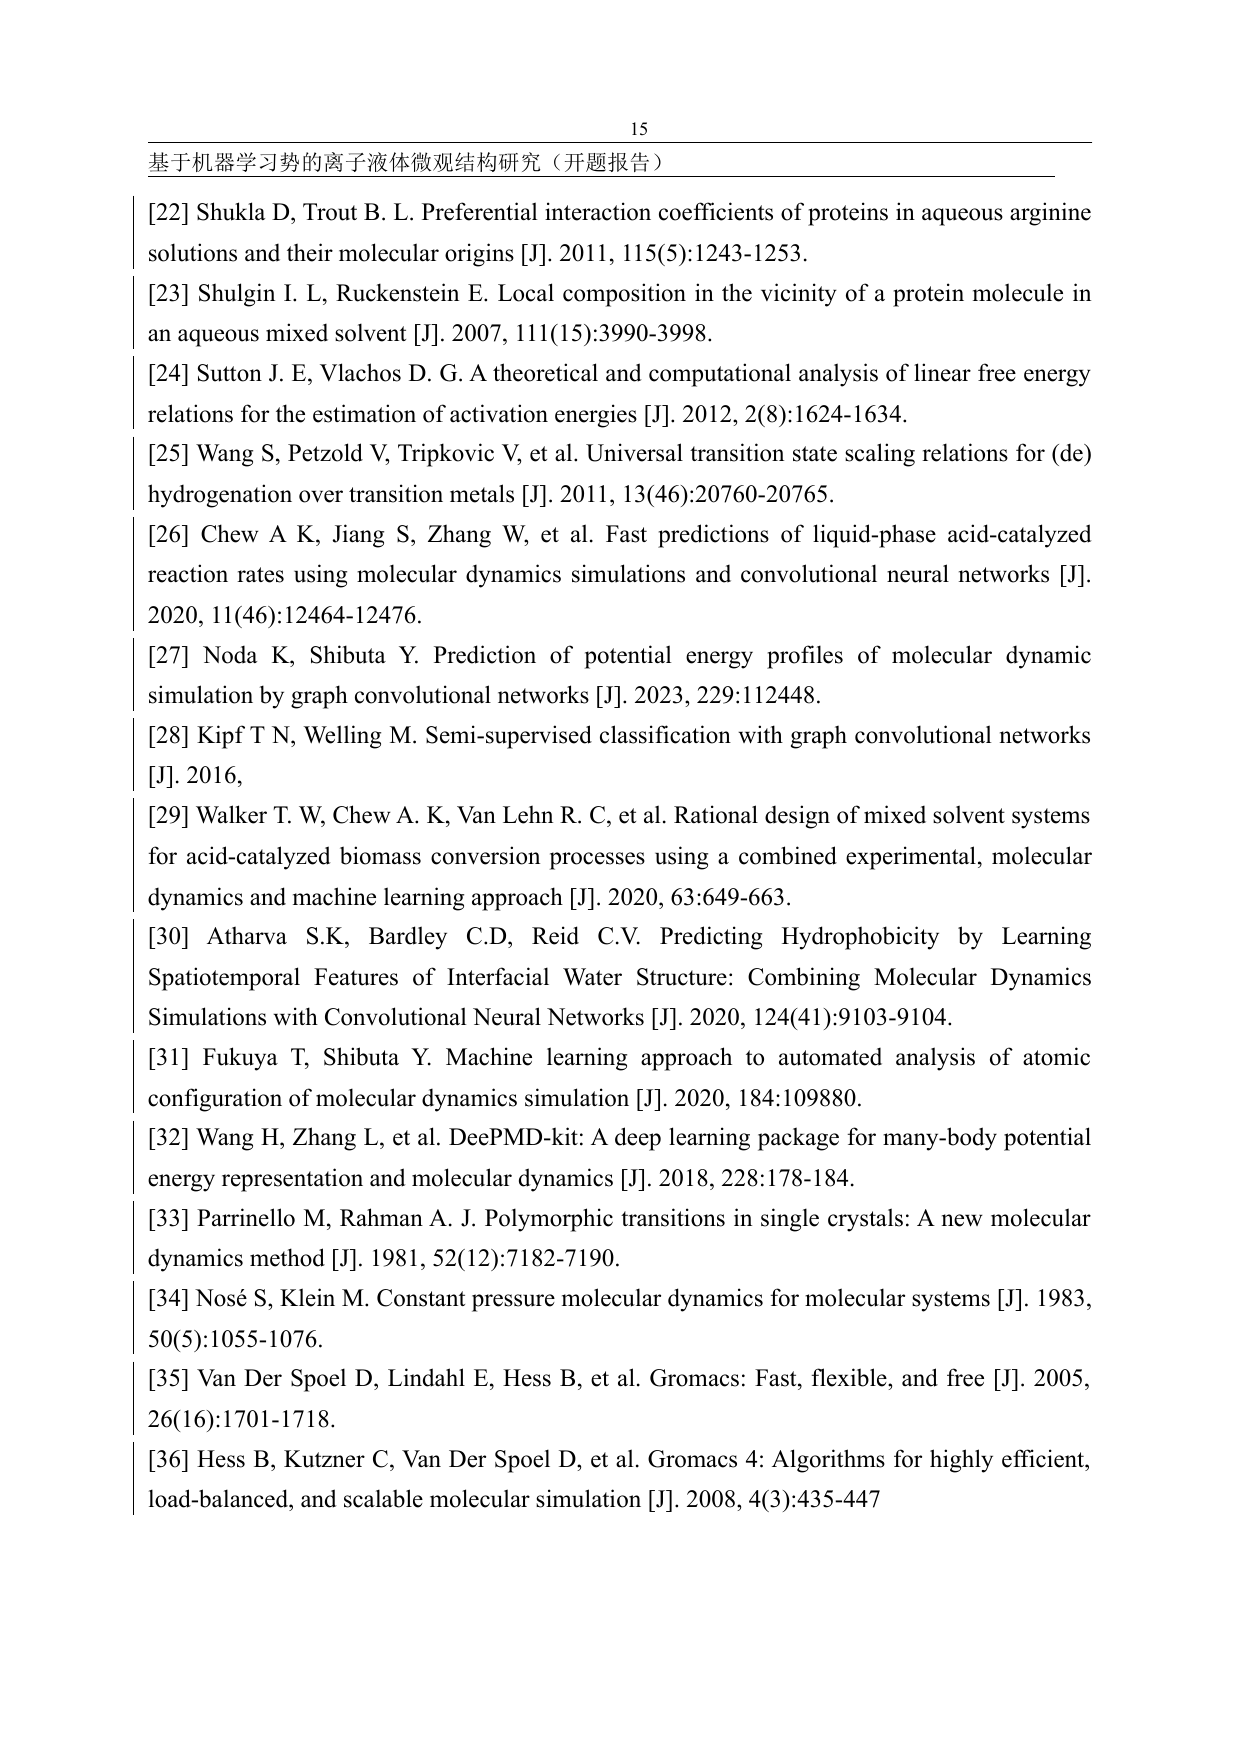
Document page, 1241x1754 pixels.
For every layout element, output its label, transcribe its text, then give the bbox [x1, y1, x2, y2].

text [23] Shulgin I. L, Ruckenstein E. Local composition in the vicinity of a protein molecule in an aqueous mixed solvent [J]. 2007, 111(15):3990-3998. [148, 276, 1092, 349]
text [22] Shukla D, Trout B. L. Preferential interaction coefficients of proteins in aqueous arginine solutions and their molecular origins [J]. 2011, 115(5):1243-1253. [148, 196, 1092, 269]
text [25] Wang S, Petzold V, Tripkovic V, et al. Universal transition state scaling relations for (de) hydrogenation over transition metals [J]. 2011, 13(46):20760-20765. [148, 437, 1092, 510]
text [31] Fukuya T, Shibuta Y. Machine learning approach to automated analysis of atomic configuration of molecular dynamics simulation [J]. 2020, 184:109880. [148, 1040, 1092, 1113]
text [27] Noda K, Shibuta Y. Prediction of potential energy profiles of molecular dynamic simulation by graph convolutional networks [J]. 2023, 229:112448. [148, 638, 1092, 711]
text [34] Nosé S, Klein M. Constant pressure molecular dynamics for molecular systems [J]. 1983, 50(5):1055-1076. [148, 1281, 1092, 1354]
text [32] Wang H, Zhang L, et al. DeePMD-kit: A deep learning package for many-body potential energy representation and molecular dynamics [J]. 2018, 228:178-184. [148, 1121, 1092, 1194]
text [28] Kipf T N, Welling M. Semi-supervised classification with graph convolutional networks [J]. 2016, [148, 718, 1092, 791]
text [30] Atharva S.K, Bardley C.D, Reid C.V. Predicting Hydrophobicity by Learning Spatiotemporal Features of Interfacial Water Structure: Combining Molecular Dynamics Simulations with Convolutional Neural Networks [J]. 2020, 124(41):9103-9104. [148, 919, 1092, 1033]
text [33] Parrinello M, Rahman A. J. Polymorphic transitions in single crystals: A new molecular dynamics method [J]. 1981, 52(12):7182-7190. [148, 1201, 1092, 1274]
text [36] Hess B, Kutzner C, Van Der Spoel D, et al. Gromacs 4: Algorithms for highly efficient, load-balanced, and scalable molecular simulation [J]. 2008, 4(3):435-447 [148, 1442, 1092, 1515]
text [26] Chew A K, Jiang S, Zhang W, et al. Fast predictions of liquid-phase acid-catalyzed reaction rates using molecular dynamics simulations and convolutional neural networks [J]. 2020, 11(46):12464-12476. [148, 517, 1092, 631]
text [29] Walker T. W, Chew A. K, Van Lehn R. C, et al. Rational design of mixed solvent systems for acid-catalyzed biomass conversion processes using a combined experimental, molecular dynamics and machine learning approach [J]. 2020, 63:649-663. [148, 798, 1092, 912]
text [24] Sutton J. E, Vlachos D. G. A theoretical and computational analysis of linear free energy relations for the estimation of activation energies [J]. 2012, 2(8):1624-1634. [148, 356, 1092, 429]
text [35] Van Der Spoel D, Lindahl E, Hess B, et al. Gromacs: Fast, flexible, and free [J]. 2005, 26(16):1701-1718. [148, 1362, 1092, 1435]
